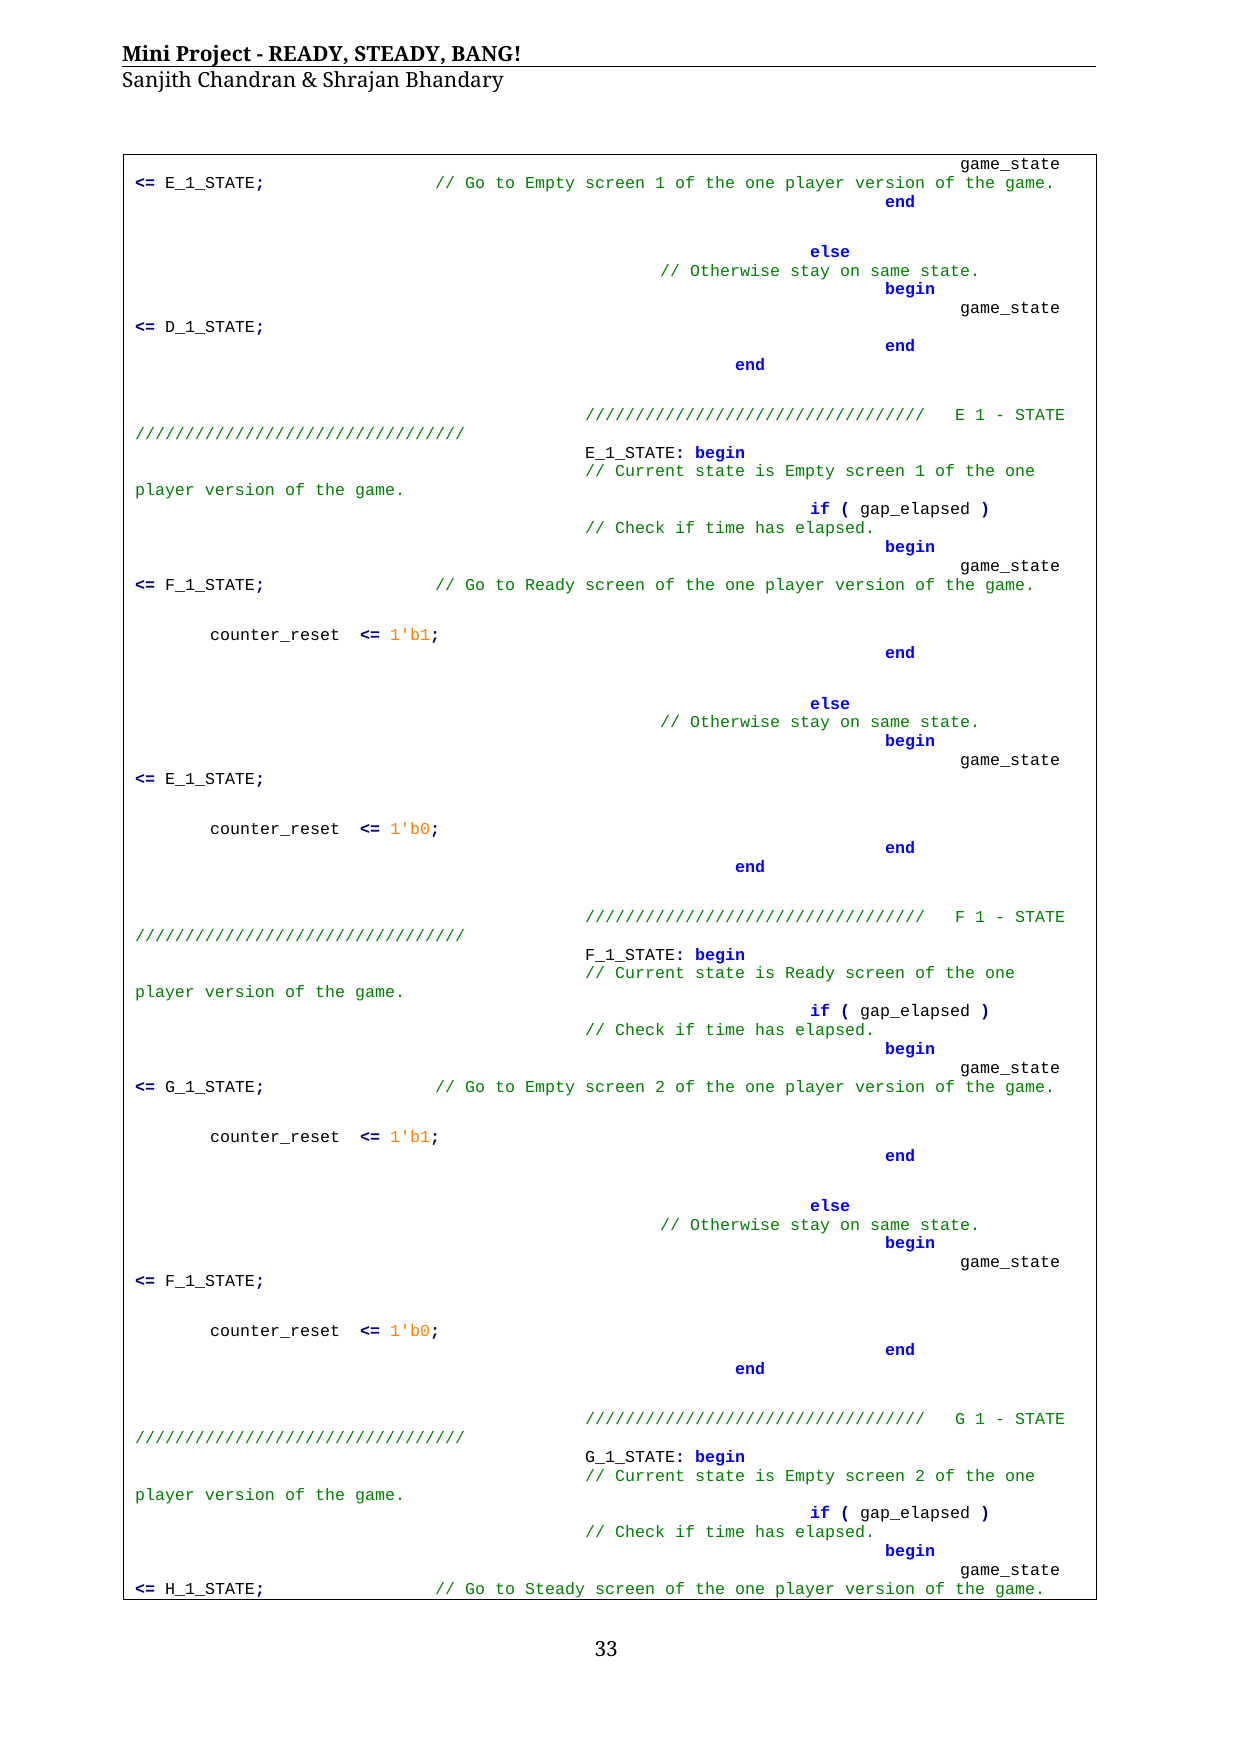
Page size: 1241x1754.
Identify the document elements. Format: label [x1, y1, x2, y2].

table_cell [124, 155, 1096, 1599]
